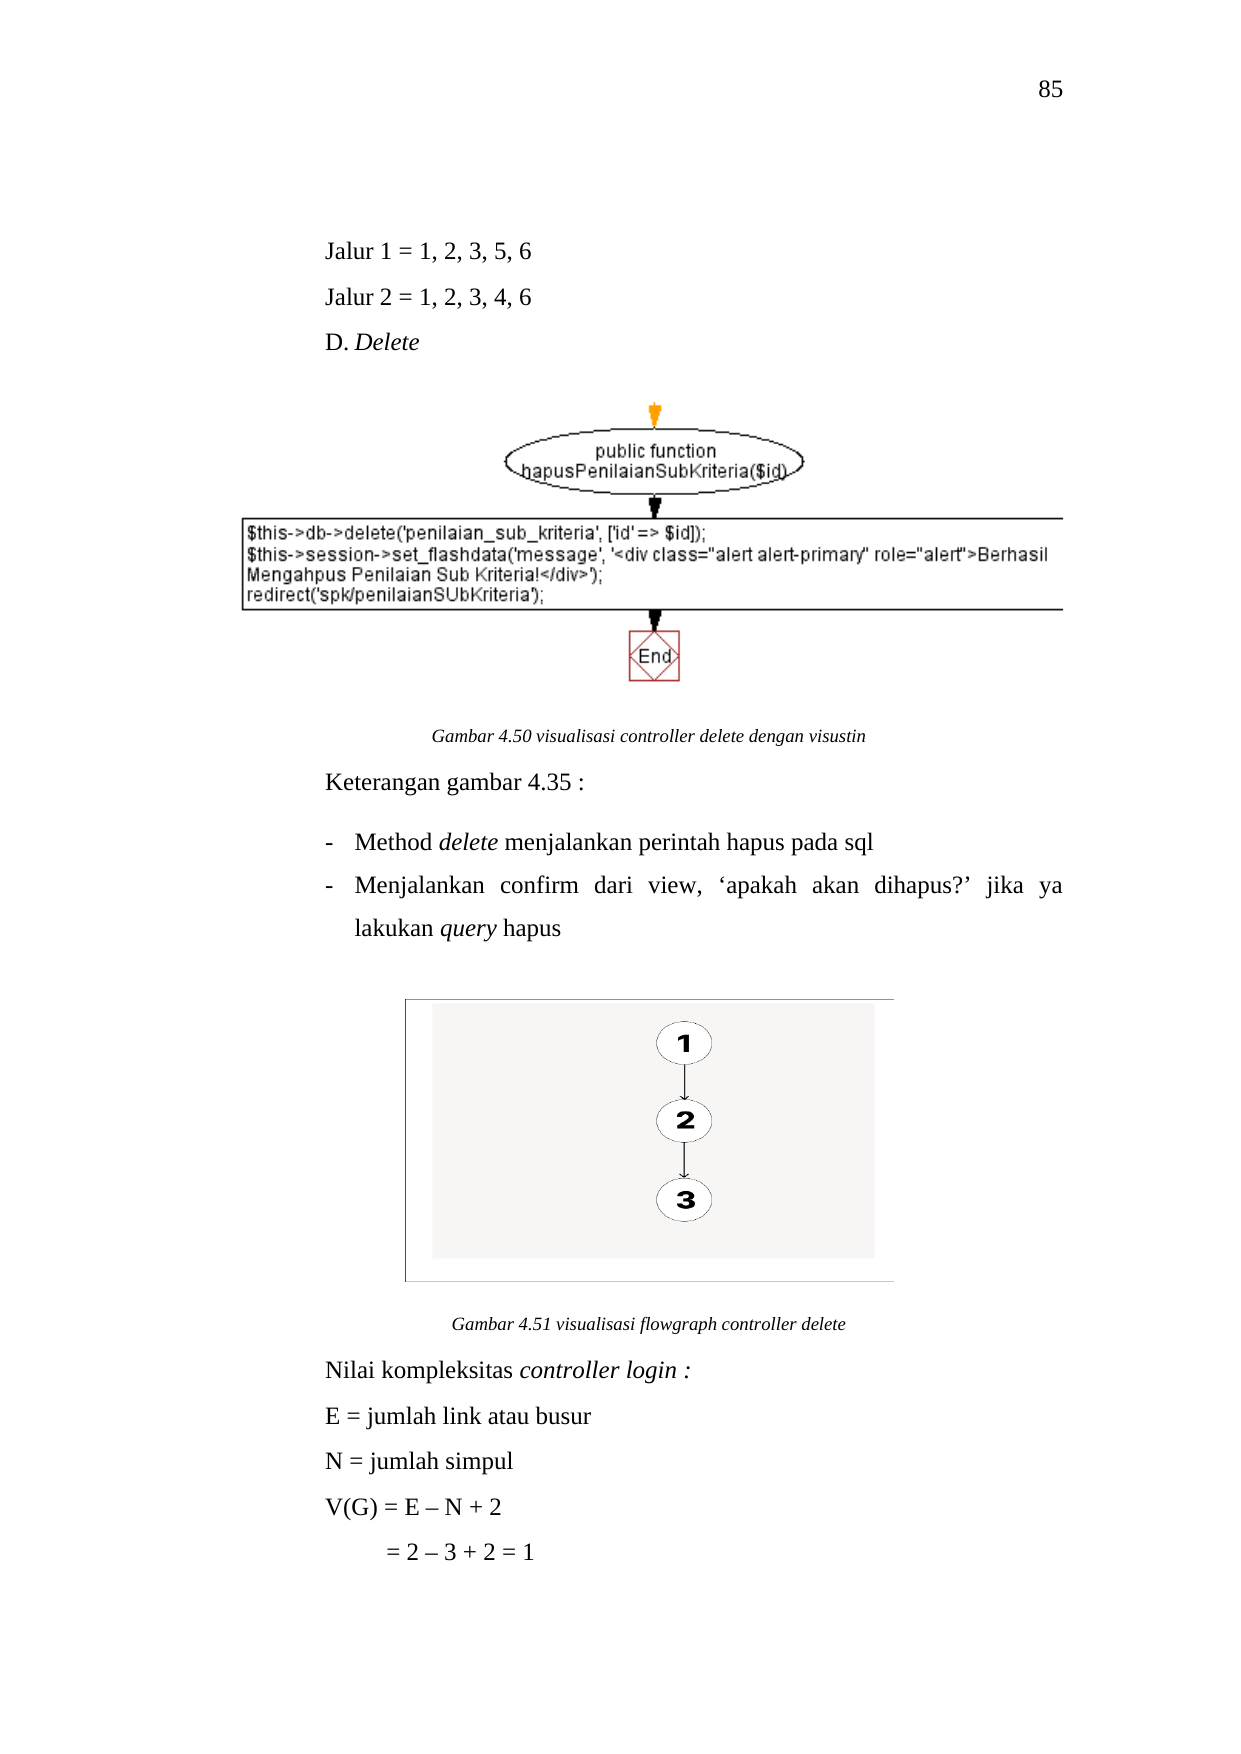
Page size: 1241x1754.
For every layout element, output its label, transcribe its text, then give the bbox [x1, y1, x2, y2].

text Nilai kompleksitas controller login : [325, 1356, 1063, 1384]
text Jalur 1 = 1, 2, 3, 5, 6 [325, 236, 1063, 265]
list Delete [325, 327, 1063, 356]
list Menjalankan confirm dari view, ‘apakah akan dihapus?’ jika ya lakukan query hapus [325, 870, 1063, 942]
text Keterangan gambar 4.35 : [325, 767, 1063, 796]
text V(G) = E – N + 2 [325, 1492, 1063, 1521]
picture [236, 370, 1064, 694]
text E = jumlah link atau busur [325, 1401, 1063, 1430]
text = 2 – 3 + 2 = 1 [325, 1537, 1063, 1566]
picture [405, 999, 894, 1282]
text Jalur 2 = 1, 2, 3, 4, 6 [325, 282, 1063, 310]
text N = jumlah simpul [325, 1446, 1063, 1475]
list Method delete menjalankan perintah hapus pada sql [325, 827, 1063, 856]
